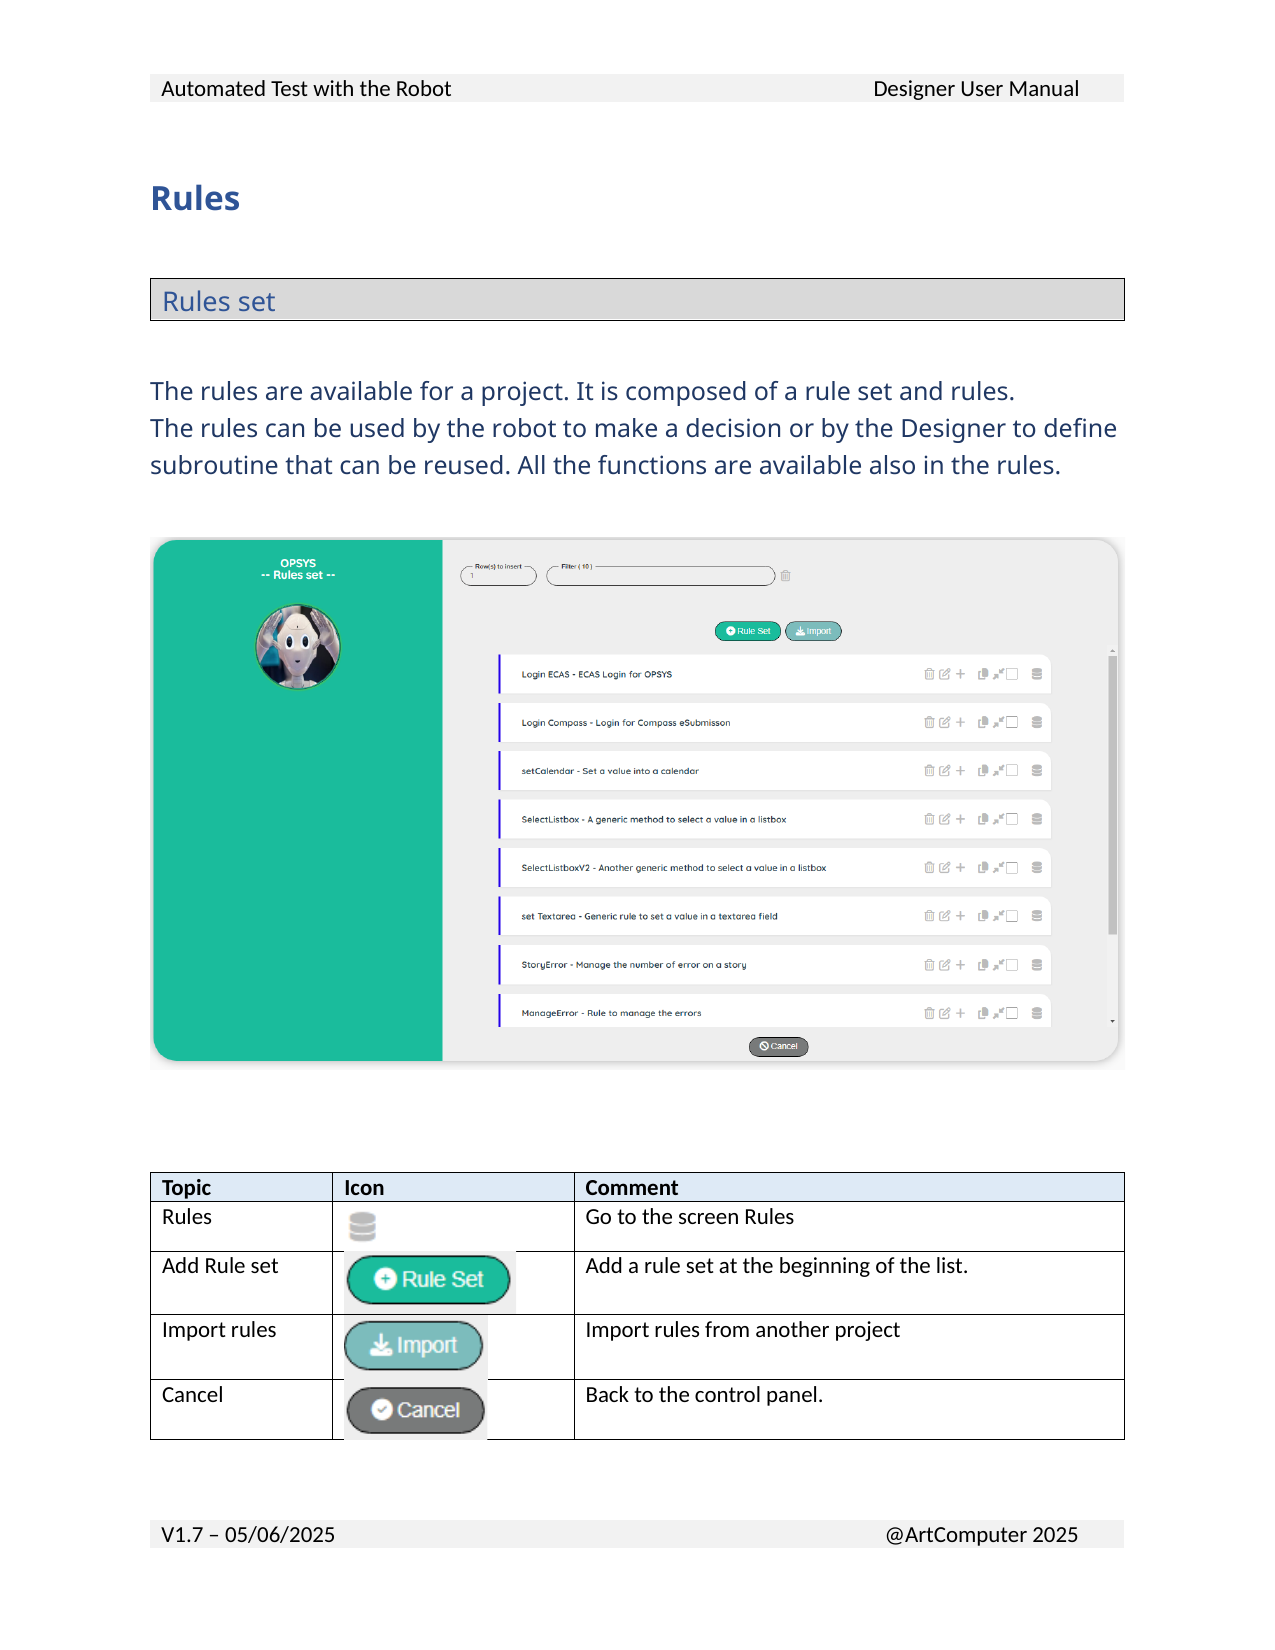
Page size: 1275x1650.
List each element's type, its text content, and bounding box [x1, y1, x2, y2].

picture [150, 537, 1125, 1070]
table_cell [333, 1252, 344, 1314]
table_cell Back to the control panel. [575, 1380, 1124, 1439]
table_cell Rules [151, 1202, 332, 1251]
table_cell Cancel [151, 1380, 332, 1439]
table_cell Import rules [151, 1315, 332, 1379]
table_cell [384, 1202, 574, 1251]
table_cell [517, 1252, 574, 1314]
table_cell [488, 1315, 574, 1379]
table_header Comment [575, 1173, 1124, 1201]
picture [344, 1202, 517, 1314]
table_cell [333, 1380, 344, 1439]
table_cell Add a rule set at the beginning of the list. [575, 1252, 1124, 1314]
table_cell Add Rule set [151, 1252, 332, 1314]
table_cell Import rules from another project [575, 1315, 1124, 1379]
table_cell [488, 1380, 574, 1439]
picture [344, 1315, 488, 1440]
table_header Topic [151, 1173, 332, 1201]
table_cell [333, 1202, 344, 1251]
subtitle Rules [150, 175, 1125, 220]
text The rules are available for a project. It is composed of a rule set and rules. The rules can be used by the robot to make a decision or by the Designer to define subroutine that can be reused. All the functions are available also in the rules. [150, 374, 1125, 482]
table_cell [333, 1315, 344, 1379]
table_header Icon [333, 1173, 574, 1201]
table_header Rules set [151, 279, 1124, 319]
table_cell Go to the screen Rules [575, 1202, 1124, 1251]
